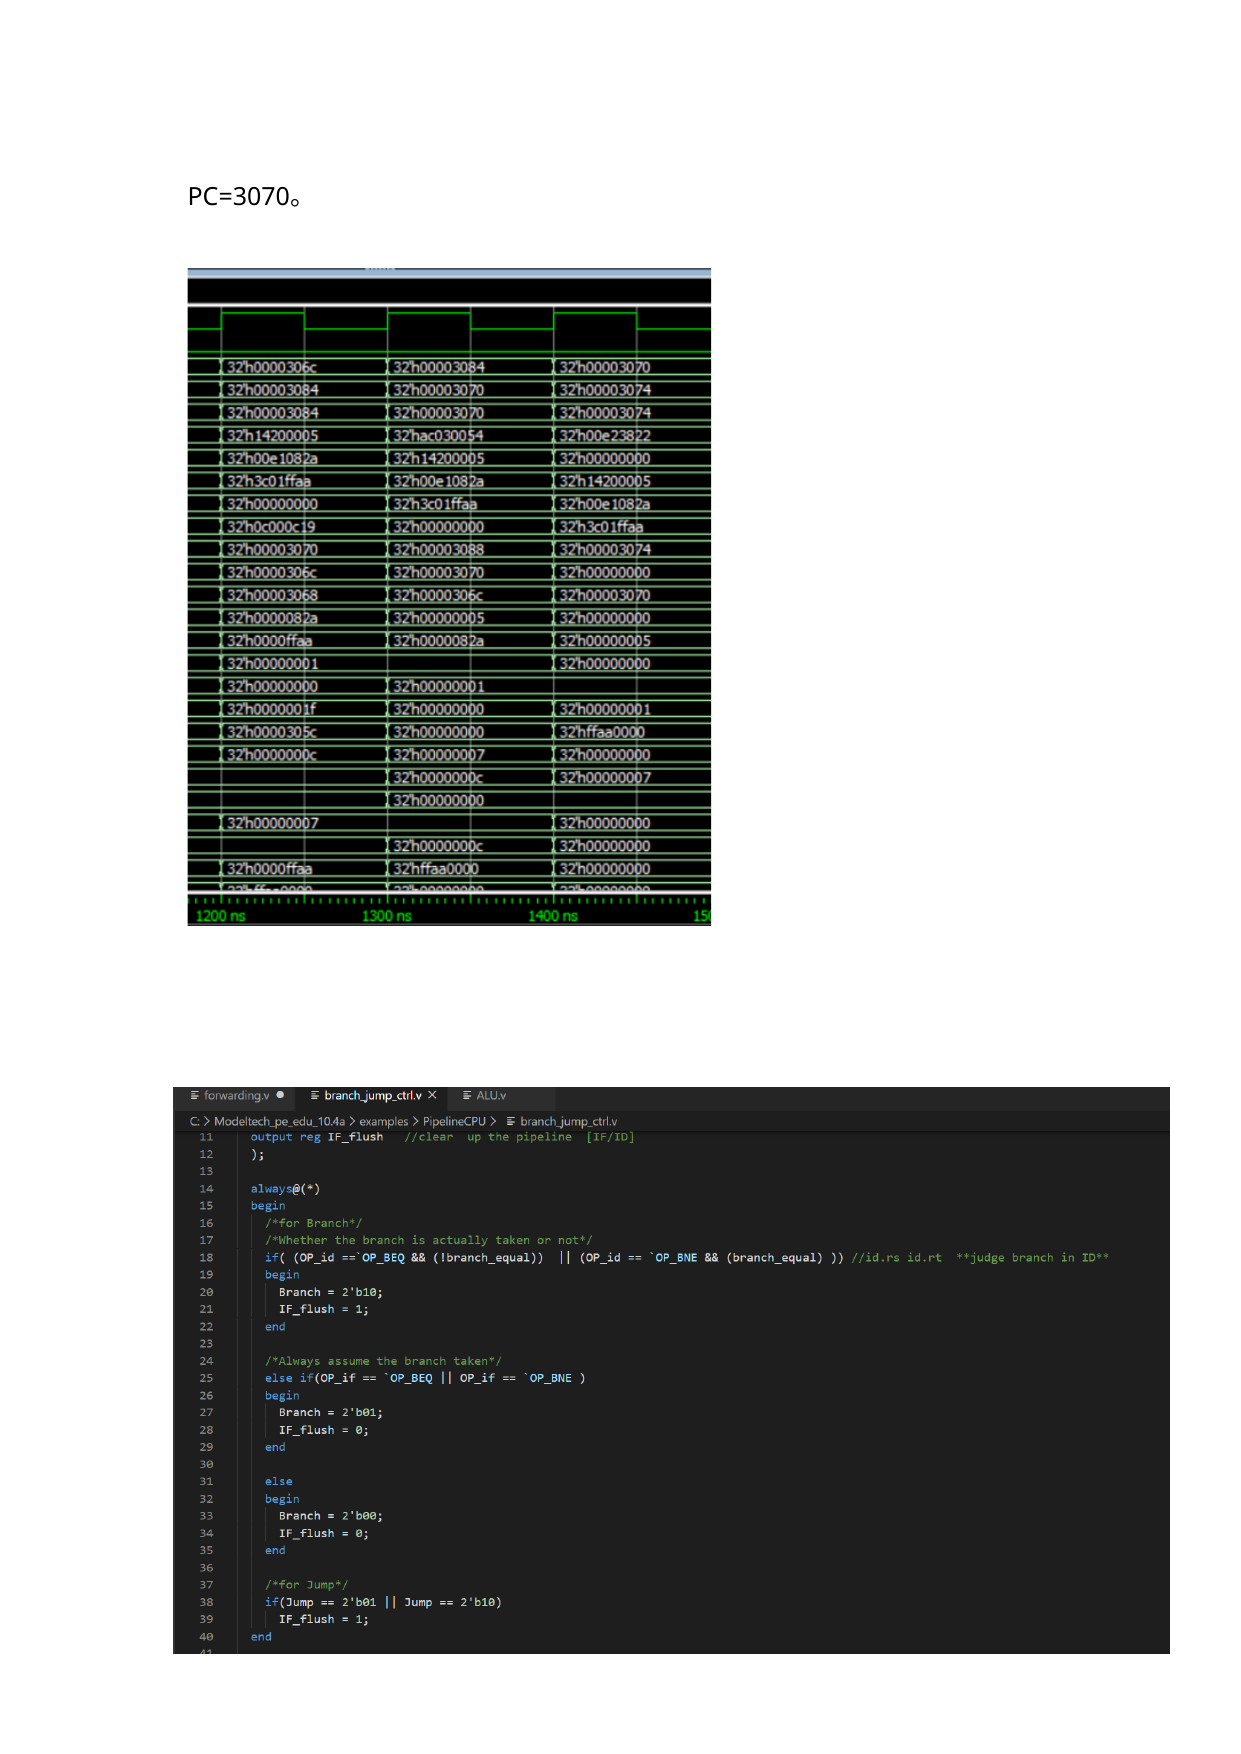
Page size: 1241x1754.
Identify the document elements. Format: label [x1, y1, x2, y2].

picture [187, 268, 712, 926]
picture [173, 1087, 1170, 1654]
text [187, 162, 1053, 227]
